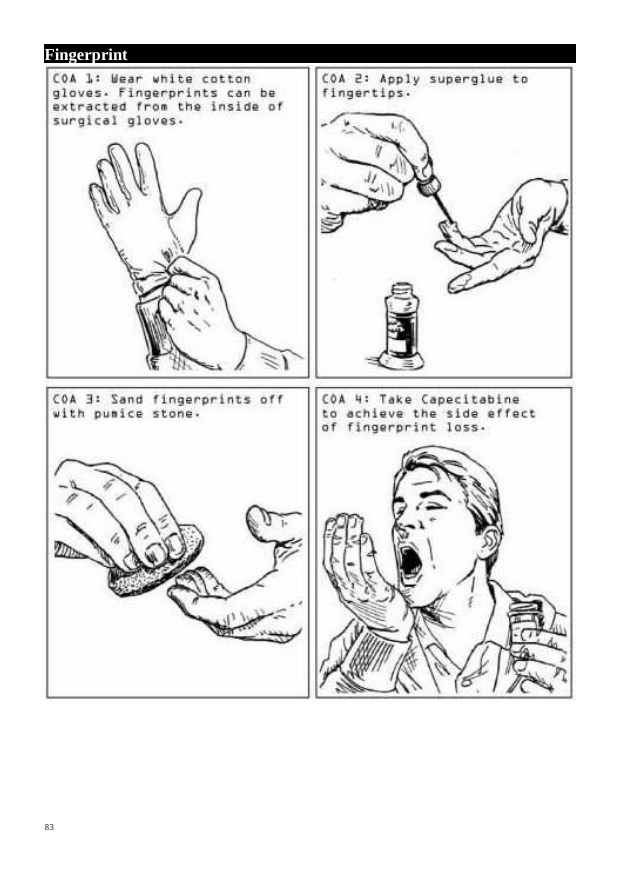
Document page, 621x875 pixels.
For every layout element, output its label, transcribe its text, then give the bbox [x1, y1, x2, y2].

subtitle Fingerprint [44, 44, 576, 63]
picture [44, 65, 576, 701]
